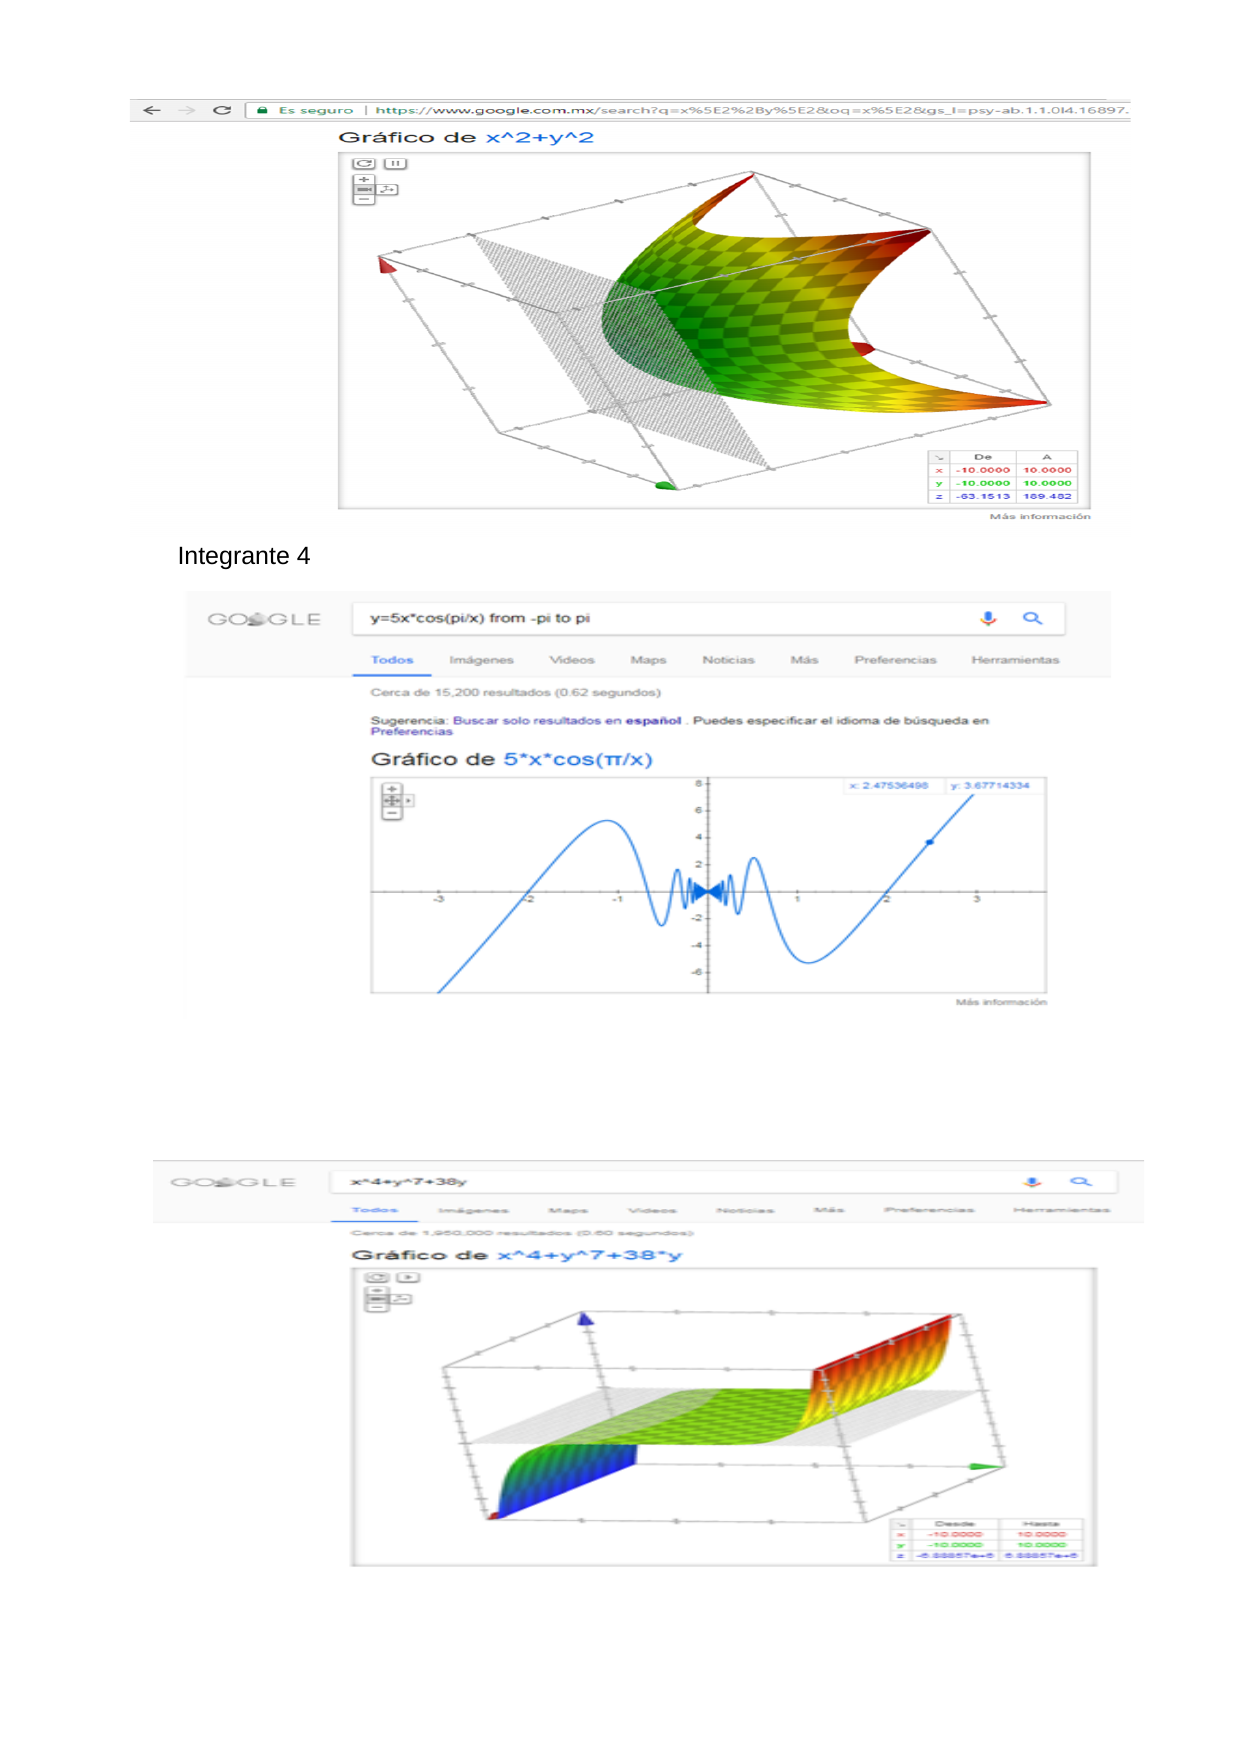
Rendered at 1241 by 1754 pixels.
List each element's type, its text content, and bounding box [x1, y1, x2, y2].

picture [153, 1160, 1145, 1567]
picture [177, 591, 1112, 1019]
text Integrante 4 [177, 537, 1063, 569]
picture [129, 99, 1131, 537]
